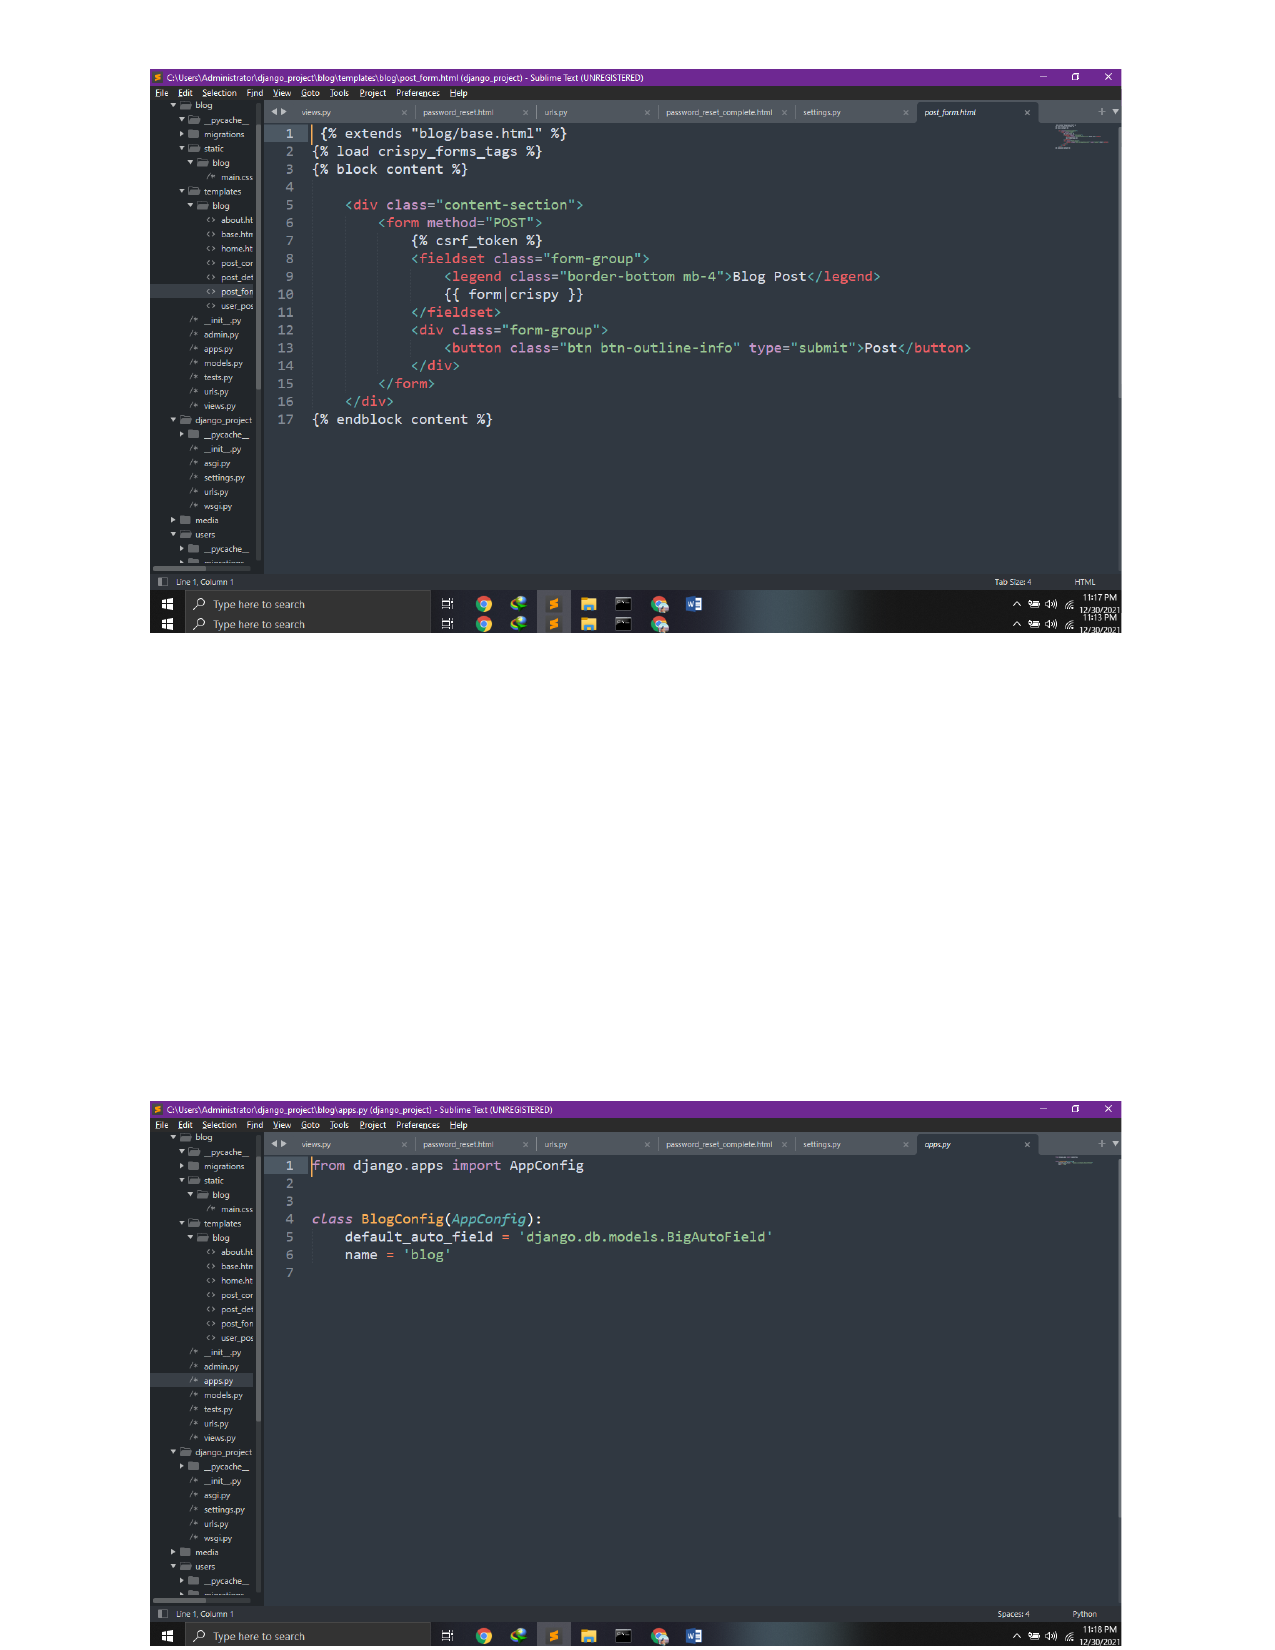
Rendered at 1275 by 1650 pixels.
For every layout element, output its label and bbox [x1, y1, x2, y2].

picture [150, 1101, 1122, 1645]
picture [150, 69, 1122, 633]
